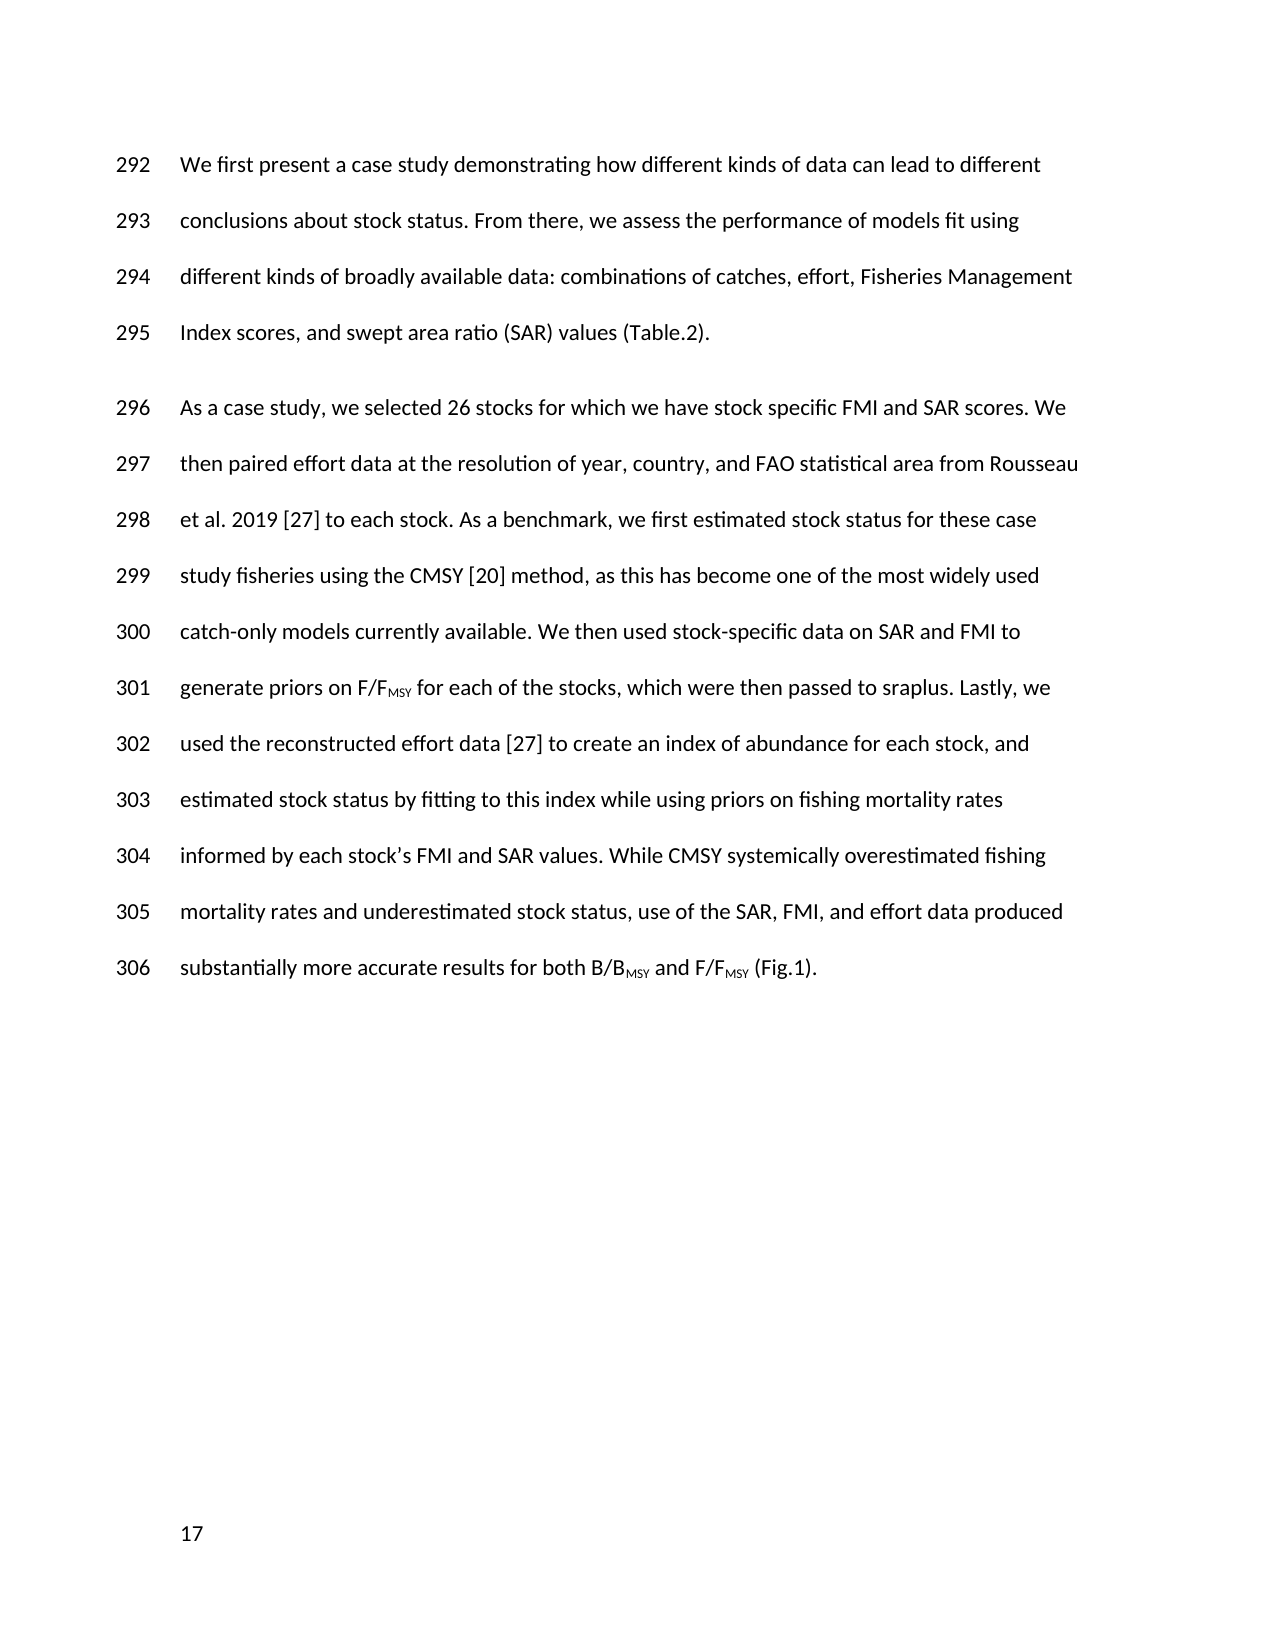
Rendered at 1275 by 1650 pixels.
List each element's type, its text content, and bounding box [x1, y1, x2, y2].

text We first present a case study demonstrating how different kinds of data can lead to different conclusions about stock status. From there, we assess the performance of models fit using different kinds of broadly available data: combinations of catches, effort, Fisheries Management Index scores, and swept area ratio (SAR) values (Table.2). [180, 150, 1087, 346]
text As a case study, we selected 26 stocks for which we have stock specific FMI and SAR scores. We then paired effort data at the resolution of year, country, and FAO statistical area from Rousseau et al. 2019 [27] to each stock. As a benchmark, we first estimated stock status for these case study fisheries using the CMSY [20] method, as this has become one of the most widely used catch-only models currently available. We then used stock-specific data on SAR and FMI to generate priors on F/FMSY for each of the stocks, which were then passed to sraplus. Lastly, we used the reconstructed effort data [27] to create an index of abundance for each stock, and estimated stock status by fitting to this index while using priors on fishing mortality rates informed by each stock’s FMI and SAR values. While CMSY systemically overestimated fishing mortality rates and underestimated stock status, use of the SAR, FMI, and effort data produced substantially more accurate results for both B/BMSY and F/FMSY (Fig.1). [180, 393, 1087, 981]
